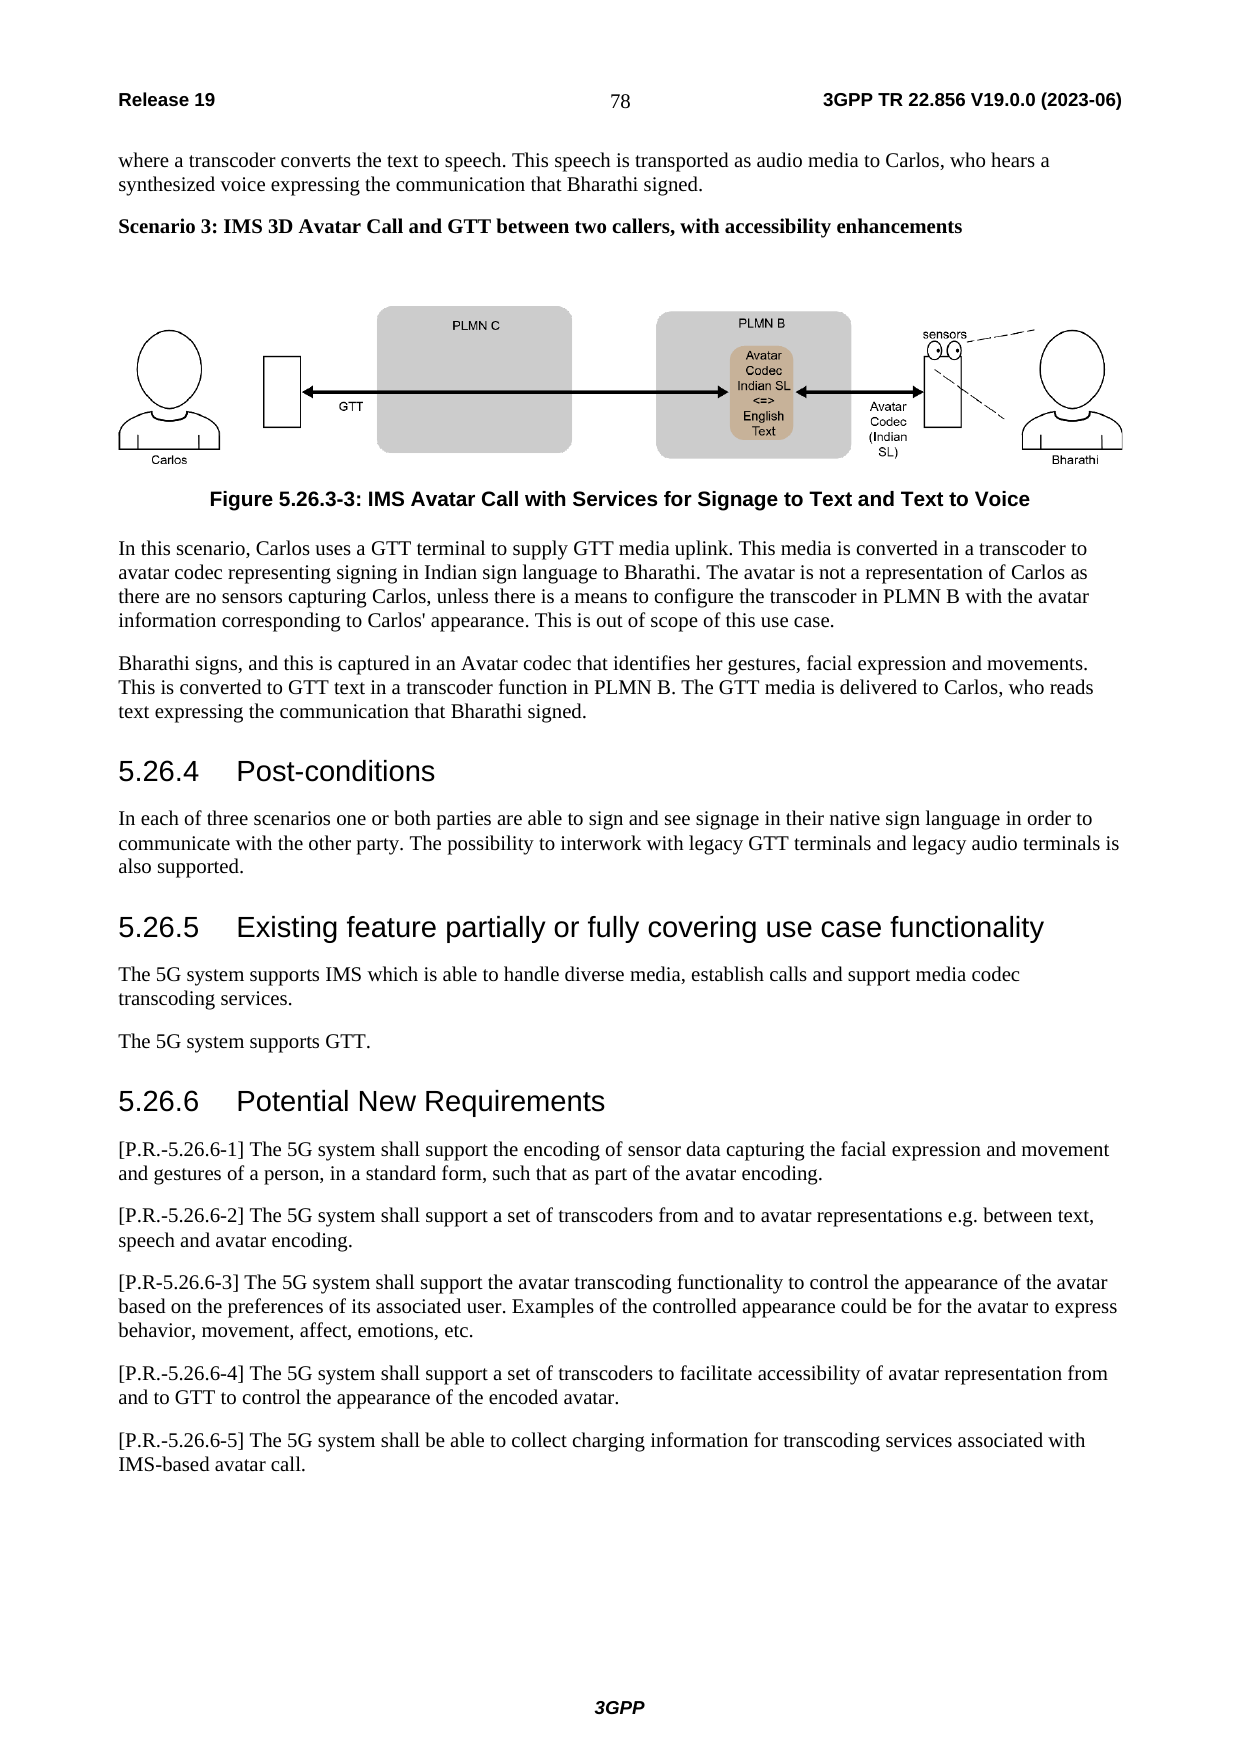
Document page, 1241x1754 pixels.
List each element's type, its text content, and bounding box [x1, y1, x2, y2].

text [P.R.-5.26.6-4] The 5G system shall support a set of transcoders to facilitate accessibility of avatar representation from and to GTT to control the appearance of the encoded avatar. [118, 1361, 1122, 1409]
subtitle 5.26.5 Existing feature partially or fully covering use case functionality [118, 910, 1122, 943]
text In this scenario, Carlos uses a GTT terminal to supply GTT media uplink. This media is converted in a transcoder to avatar codec representing signing in Indian sign language to Bharathi. The avatar is not a representation of Carlos as there are no sensors capturing Carlos, unless there is a means to configure the transcoder in PLMN B with the avatar information corresponding to Carlos' appearance. This is out of scope of this use case. [118, 536, 1122, 632]
text [P.R.-5.26.6-1] The 5G system shall support the encoding of sensor data capturing the facial expression and movement and gestures of a person, in a standard form, such that as part of the avatar encoding. [118, 1137, 1122, 1185]
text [118, 147, 1122, 196]
text In each of three scenarios one or both parties are able to sign and see signage in their native sign language in order to communicate with the other party. The possibility to interwork with legacy GTT terminals and legacy audio terminals is also supported. [118, 806, 1122, 878]
subtitle 5.26.4 Post-conditions [118, 754, 1122, 788]
text [P.R.-5.26.6-2] The 5G system shall support a set of transcoders from and to avatar representations e.g. between text, speech and avatar encoding. [118, 1203, 1122, 1252]
text Scenario 3: IMS 3D Avatar Call and GTT between two callers, with accessibility enhancements [118, 214, 1122, 238]
text [P.R-5.26.6-3] The 5G system shall support the avatar transcoding functionality to control the appearance of the avatar based on the preferences of its associated user. Examples of the controlled appearance could be for the avatar to express behavior, movement, affect, emotions, etc. [118, 1270, 1122, 1342]
text Figure 5.26.3-3: IMS Avatar Call with Services for Signage to Text and Text to Voice [118, 487, 1122, 511]
text Bharathi signs, and this is captured in an Avatar codec that identifies her gestures, facial expression and movements. This is converted to GTT text in a transcoder function in PLMN B. The GTT media is delivered to Carlos, who reads text expressing the communication that Bharathi signed. [118, 651, 1122, 723]
text The 5G system supports IMS which is able to handle diverse media, establish calls and support media codec transcoding services. [118, 962, 1122, 1010]
text The 5G system supports GTT. [118, 1029, 1122, 1053]
picture [118, 306, 1123, 468]
subtitle 5.26.6 Potential New Requirements [118, 1084, 1122, 1118]
text [P.R.-5.26.6-5] The 5G system shall be able to collect charging information for transcoding services associated with IMS-based avatar call. [118, 1428, 1122, 1476]
